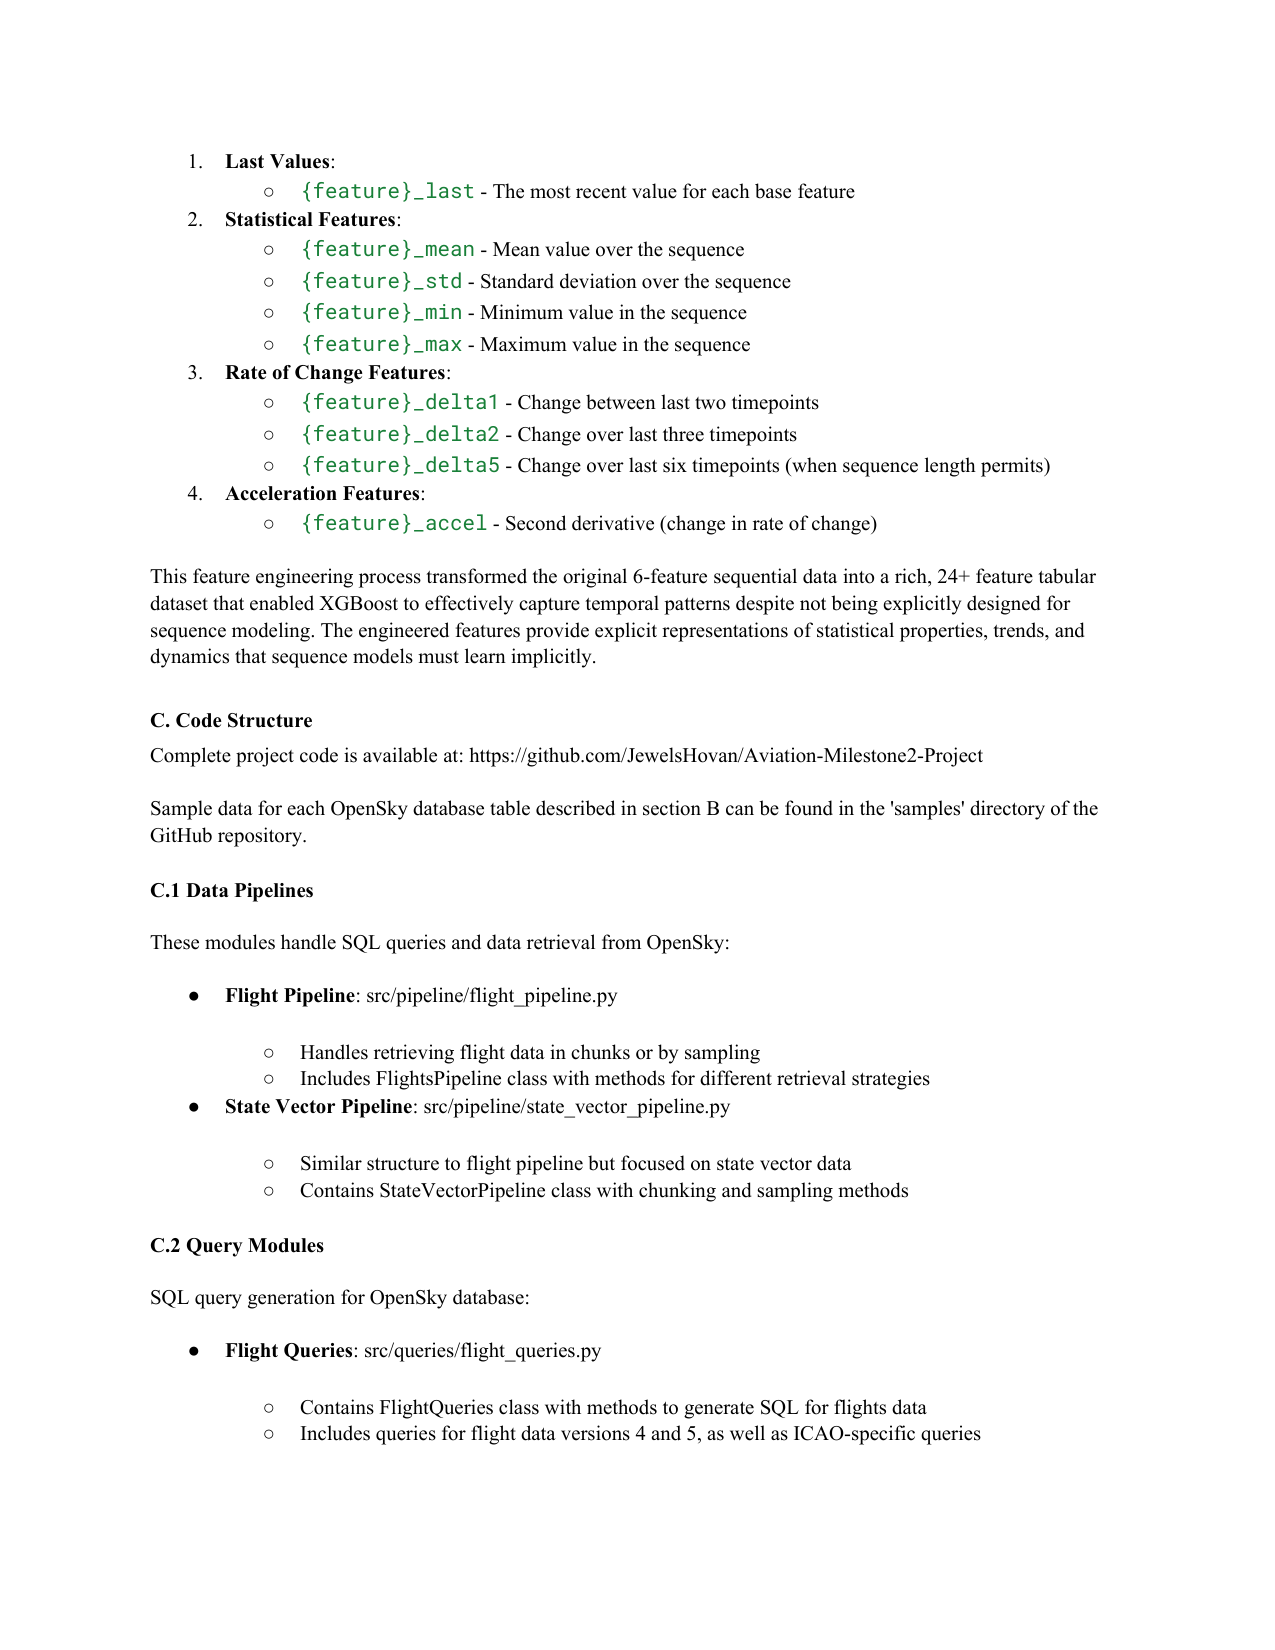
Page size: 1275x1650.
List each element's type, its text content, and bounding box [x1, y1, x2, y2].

text Complete project code is available at: https://github.com/JewelsHovan/Aviation-Milestone2-Project [150, 744, 1125, 767]
subtitle C. Code Structure [150, 709, 1125, 732]
list {feature}_mean - Mean value over the sequence [262, 235, 1125, 262]
text These modules handle SQL queries and data retrieval from OpenSky: [150, 931, 1125, 954]
list {feature}_last - The most recent value for each base feature [262, 177, 1125, 204]
list Flight Pipeline: src/pipeline/flight_pipeline.py [187, 982, 1125, 1037]
list {feature}_max - Maximum value in the sequence [262, 329, 1125, 357]
subtitle C.2 Query Modules [150, 1234, 1125, 1257]
list Handles retrieving flight data in chunks or by sampling [262, 1041, 1125, 1064]
list Contains StateVectorPipeline class with chunking and sampling methods [262, 1179, 1125, 1202]
list {feature}_delta1 - Change between last two timepoints [262, 387, 1125, 415]
list Rate of Change Features: [187, 361, 1125, 384]
list Includes queries for flight data versions 4 and 5, as well as ICAO-specific queries [262, 1422, 1125, 1445]
list Contains FlightQueries class with methods to generate SQL for flights data [262, 1396, 1125, 1419]
list {feature}_std - Standard deviation over the sequence [262, 266, 1125, 294]
subtitle C.1 Data Pipelines [150, 879, 1125, 902]
list Similar structure to flight pipeline but focused on state vector data [262, 1152, 1125, 1175]
list {feature}_delta5 - Change over last six timepoints (when sequence length permits) [262, 451, 1125, 478]
text Sample data for each OpenSky database table described in section B can be found in the 'samples' directory of the GitHub repository. [150, 797, 1125, 847]
list {feature}_min - Minimum value in the sequence [262, 298, 1125, 325]
list Last Values: [187, 150, 1125, 173]
text SQL query generation for OpenSky database: [150, 1286, 1125, 1309]
text This feature engineering process transformed the original 6-feature sequential data into a rich, 24+ feature tabular dataset that enabled XGBoost to effectively capture temporal patterns despite not being explicitly designed for sequence modeling. The engineered features provide explicit representations of statistical properties, trends, and dynamics that sequence models must learn implicitly. [150, 565, 1125, 668]
list {feature}_delta2 - Change over last three timepoints [262, 419, 1125, 447]
list Acceleration Features: [187, 482, 1125, 505]
list State Vector Pipeline: src/pipeline/state_vector_pipeline.py [187, 1094, 1125, 1148]
list Statistical Features: [187, 208, 1125, 231]
list Includes FlightsPipeline class with methods for different retrieval strategies [262, 1067, 1125, 1090]
list Flight Queries: src/queries/flight_queries.py [187, 1337, 1125, 1392]
list {feature}_accel - Second derivative (change in rate of change) [262, 509, 1125, 536]
